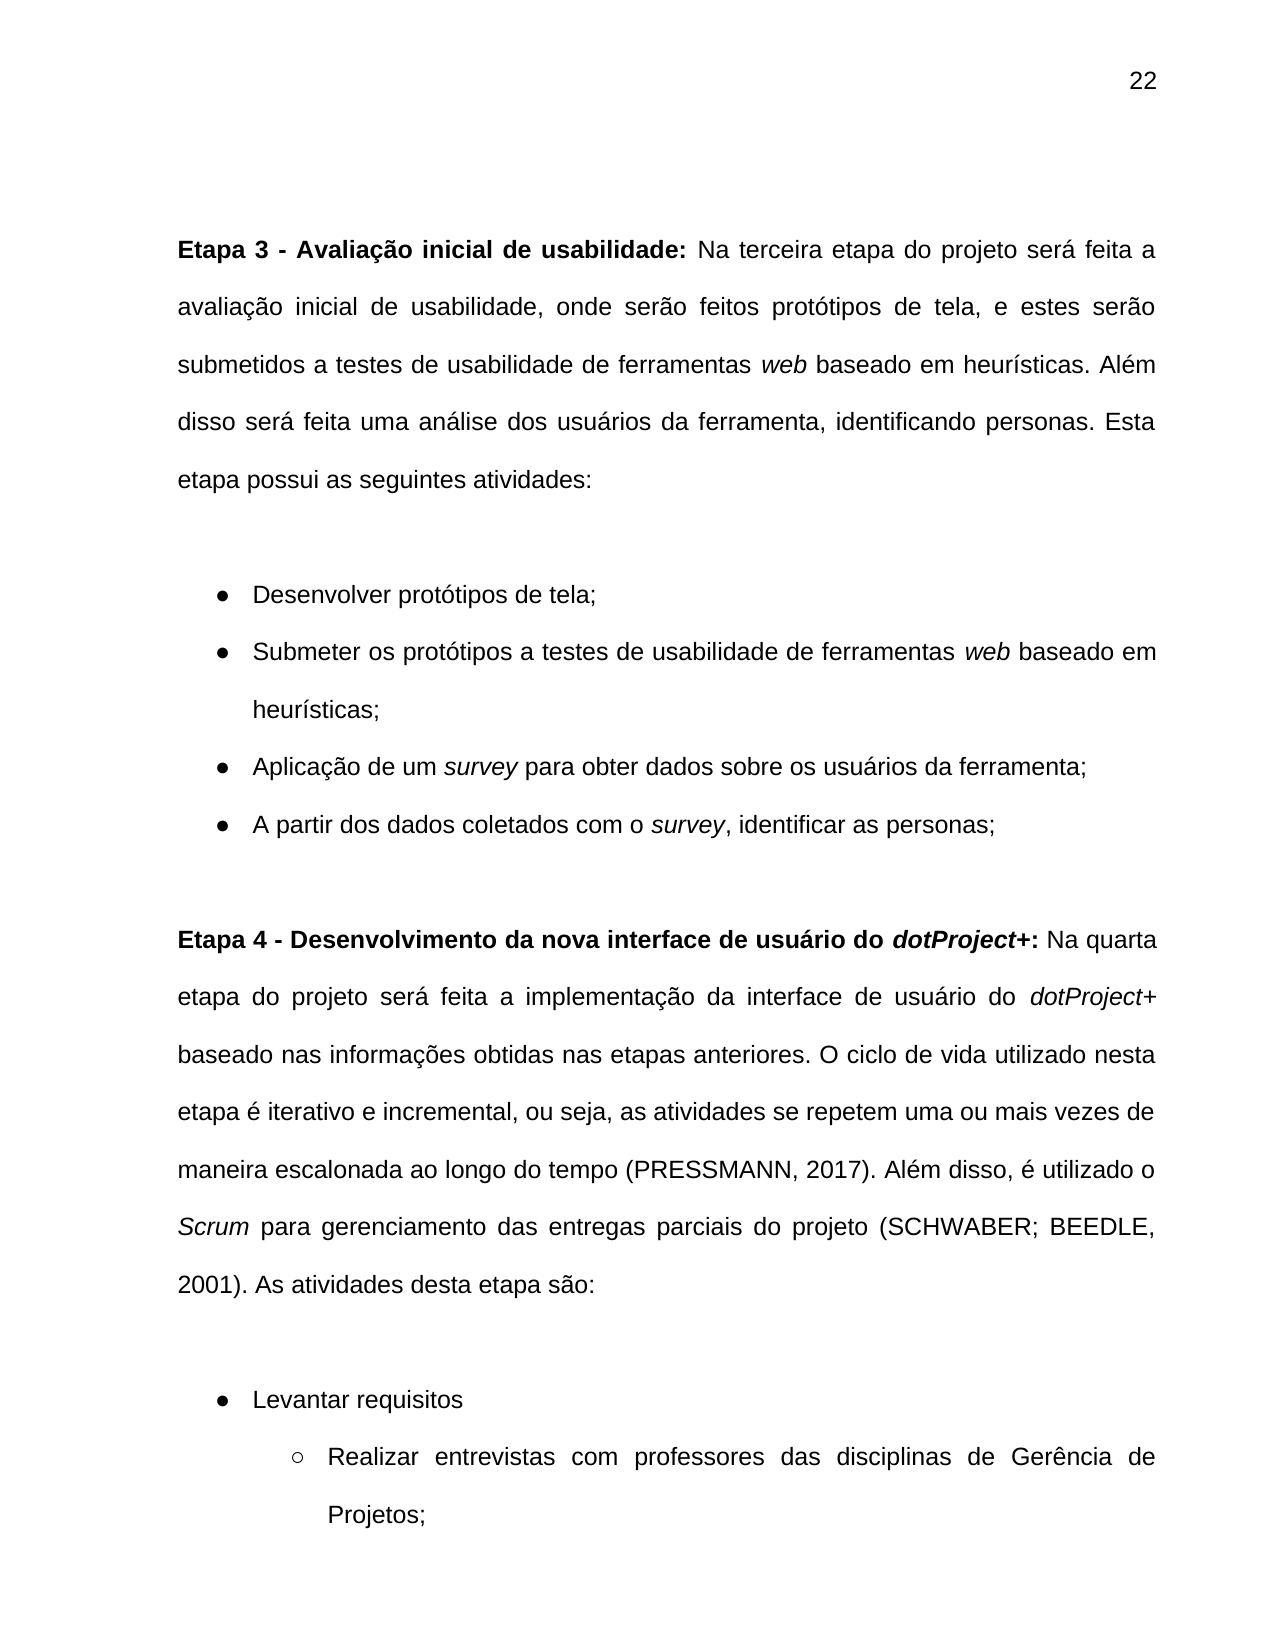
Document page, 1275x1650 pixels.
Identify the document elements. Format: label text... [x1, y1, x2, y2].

list Levantar requisitos [215, 1385, 1157, 1413]
text Etapa 3 - Avaliação inicial de usabilidade: Na terceira etapa do projeto será feita a avaliação inicial de usabilidade, onde serão feitos protótipos de tela, e estes serão submetidos a testes de usabilidade de ferramentas web baseado em heurísticas. Além disso será feita uma análise dos usuários da ferramenta, identificando personas. Esta etapa possui as seguintes atividades: [177, 235, 1157, 493]
list A partir dos dados coletados com o survey, identificar as personas; [215, 810, 1157, 838]
text Etapa 4 - Desenvolvimento da nova interface de usuário do dotProject+: Na quarta etapa do projeto será feita a implementação da interface de usuário do dotProject+ baseado nas informações obtidas nas etapas anteriores. O ciclo de vida utilizado nesta etapa é iterativo e incremental, ou seja, as atividades se repetem uma ou mais vezes de maneira escalonada ao longo do tempo (PRESSMANN, 2017). Além disso, é utilizado o Scrum para gerenciamento das entregas parciais do projeto (SCHWABER; BEEDLE, 2001). As atividades desta etapa são: [177, 925, 1157, 1298]
list Aplicação de um survey para obter dados sobre os usuários da ferramenta; [215, 752, 1157, 781]
list Submeter os protótipos a testes de usabilidade de ferramentas web baseado em heurísticas; [215, 637, 1157, 723]
list Desenvolver protótipos de tela; [215, 580, 1157, 608]
list Realizar entrevistas com professores das disciplinas de Gerência de Projetos; [290, 1442, 1157, 1528]
